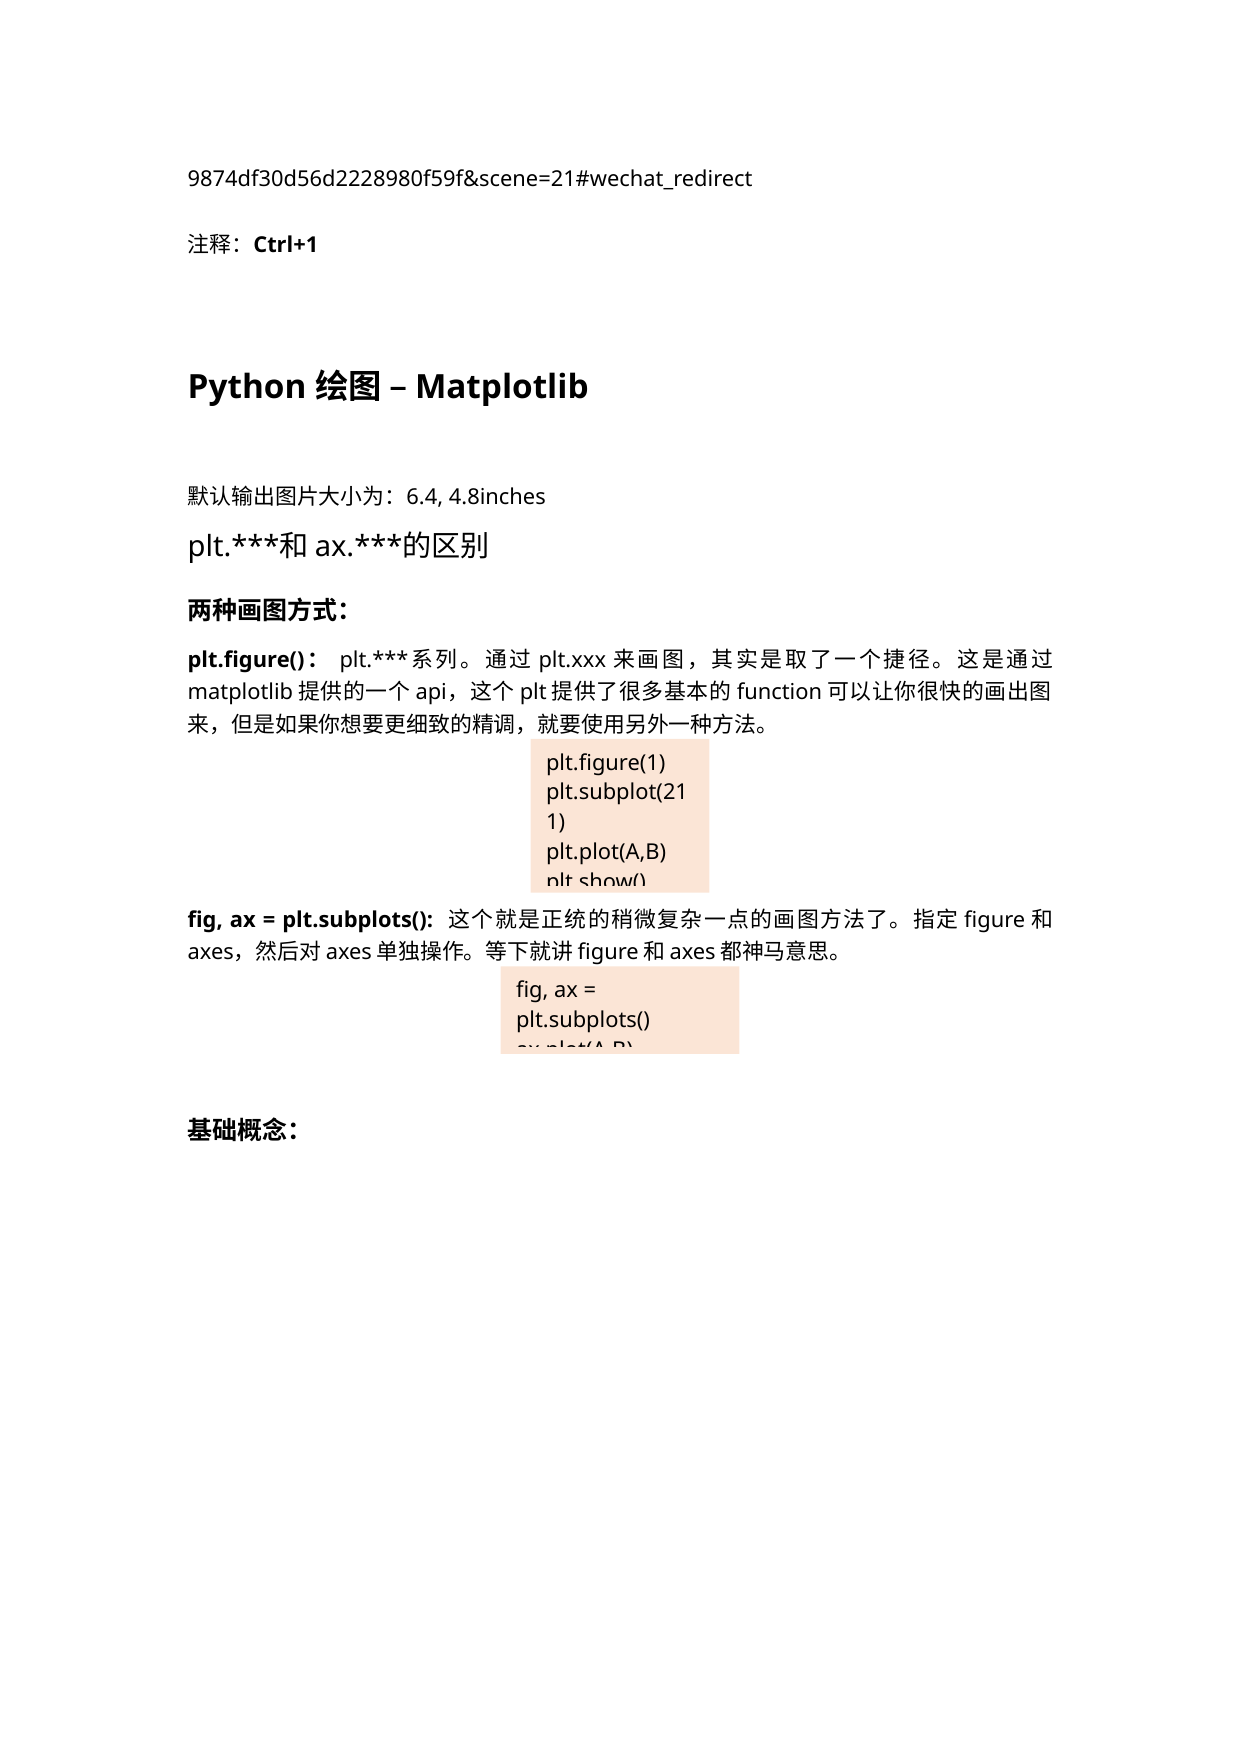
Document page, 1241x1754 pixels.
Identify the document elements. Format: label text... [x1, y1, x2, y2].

text plt.figure()： plt.***系列。通过plt.xxx来画图，其实是取了一个捷径。这是通过matplotlib提供的一个api，这个plt提供了很多基本的function可以让你很快的画出图来，但是如果你想要更细致的精调，就要使用另外一种方法。 [187, 641, 1053, 739]
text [187, 162, 1053, 194]
text plt.***和ax.***的区别 [187, 511, 1053, 576]
text fig, ax = plt.subplots(): 这个就是正统的稍微复杂一点的画图方法了。指定figure和axes，然后对axes单独操作。等下就讲figure和axes都神马意思。 [187, 901, 1053, 966]
text 两种画图方式： [187, 576, 1053, 641]
text 默认输出图片大小为：6.4, 4.8inches [187, 479, 1053, 511]
text 注释：Ctrl+1 [187, 227, 1053, 259]
text 基础概念： [187, 1096, 1053, 1161]
subtitle Python 绘图 – Matplotlib [187, 352, 1053, 417]
